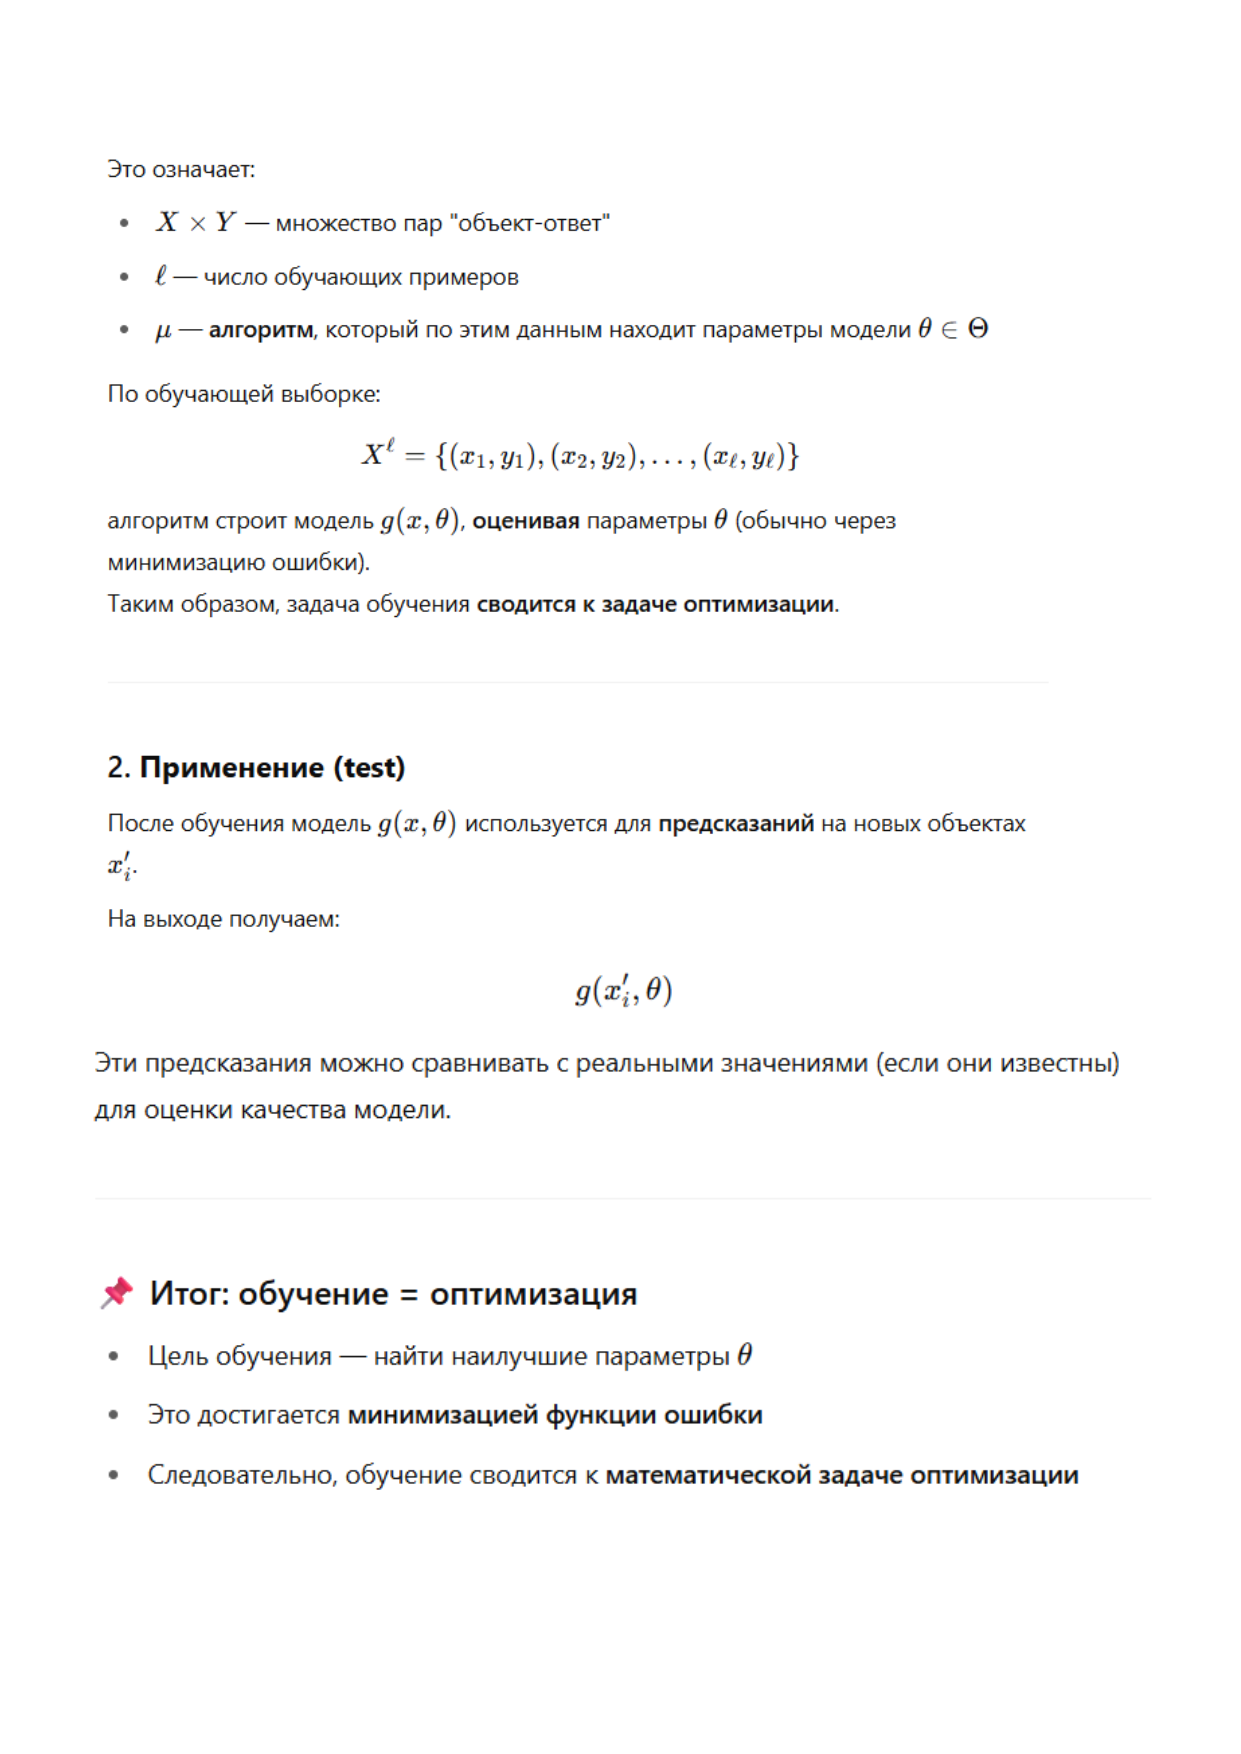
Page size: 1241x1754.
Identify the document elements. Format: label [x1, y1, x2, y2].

picture [88, 150, 1152, 1514]
